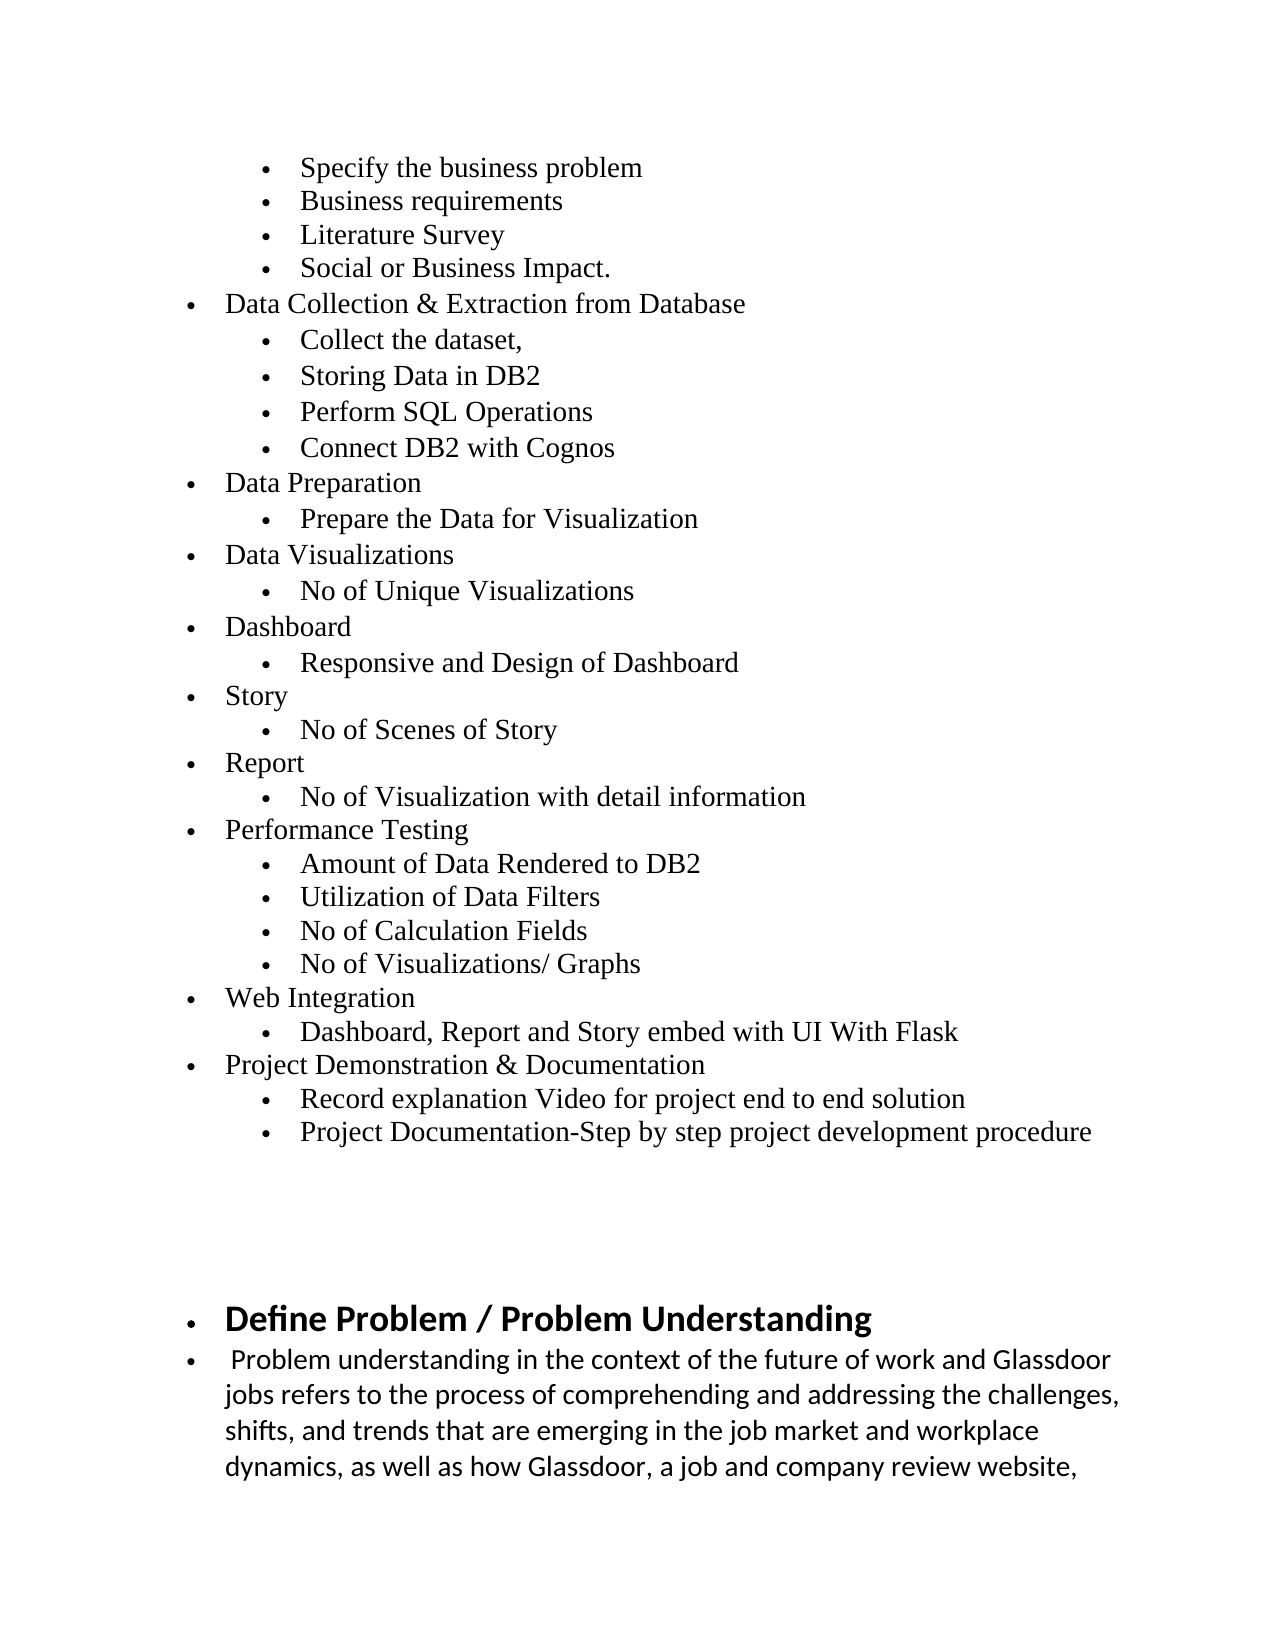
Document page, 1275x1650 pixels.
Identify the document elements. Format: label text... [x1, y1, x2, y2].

list Data Collection & Extraction from Database [187, 286, 1125, 320]
list Storing Data in DB2 [262, 358, 1125, 392]
list Business requirements [262, 183, 1125, 217]
list Specify the business problem [262, 150, 1125, 183]
list Record explanation Video for project end to end solution [262, 1081, 1125, 1114]
list Project Documentation-Step by step project development procedure [262, 1114, 1125, 1148]
list Story [187, 678, 1125, 712]
list No of Calculation Fields [262, 913, 1125, 947]
list No of Visualizations/ Graphs [262, 947, 1125, 980]
list Performance Testing [187, 812, 1125, 846]
list Data Visualizations [187, 537, 1125, 571]
list No of Visualization with detail information [262, 779, 1125, 812]
list Utilization of Data Filters [262, 879, 1125, 913]
list Report [187, 745, 1125, 779]
list Data Preparation [187, 466, 1125, 499]
list Responsive and Design of Dashboard [262, 645, 1125, 678]
list Literature Survey [262, 217, 1125, 251]
list Web Integration [187, 980, 1125, 1014]
list Amount of Data Rendered to DB2 [262, 846, 1125, 879]
list No of Unique Visualizations [262, 573, 1125, 607]
list Prepare the Data for Visualization [262, 501, 1125, 535]
list Perform SQL Operations [262, 394, 1125, 427]
list Social or Business Impact. [262, 251, 1125, 284]
list Dashboard, Report and Story embed with UI With Flask [262, 1014, 1125, 1047]
list Dashboard [187, 609, 1125, 642]
list Connect DB2 with Cognos [262, 430, 1125, 463]
list Define Problem / Problem Understanding [187, 1295, 1125, 1341]
list Project Demonstration & Documentation [187, 1047, 1125, 1081]
list No of Scenes of Story [262, 712, 1125, 745]
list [187, 1341, 1125, 1483]
list Collect the dataset, [262, 322, 1125, 356]
